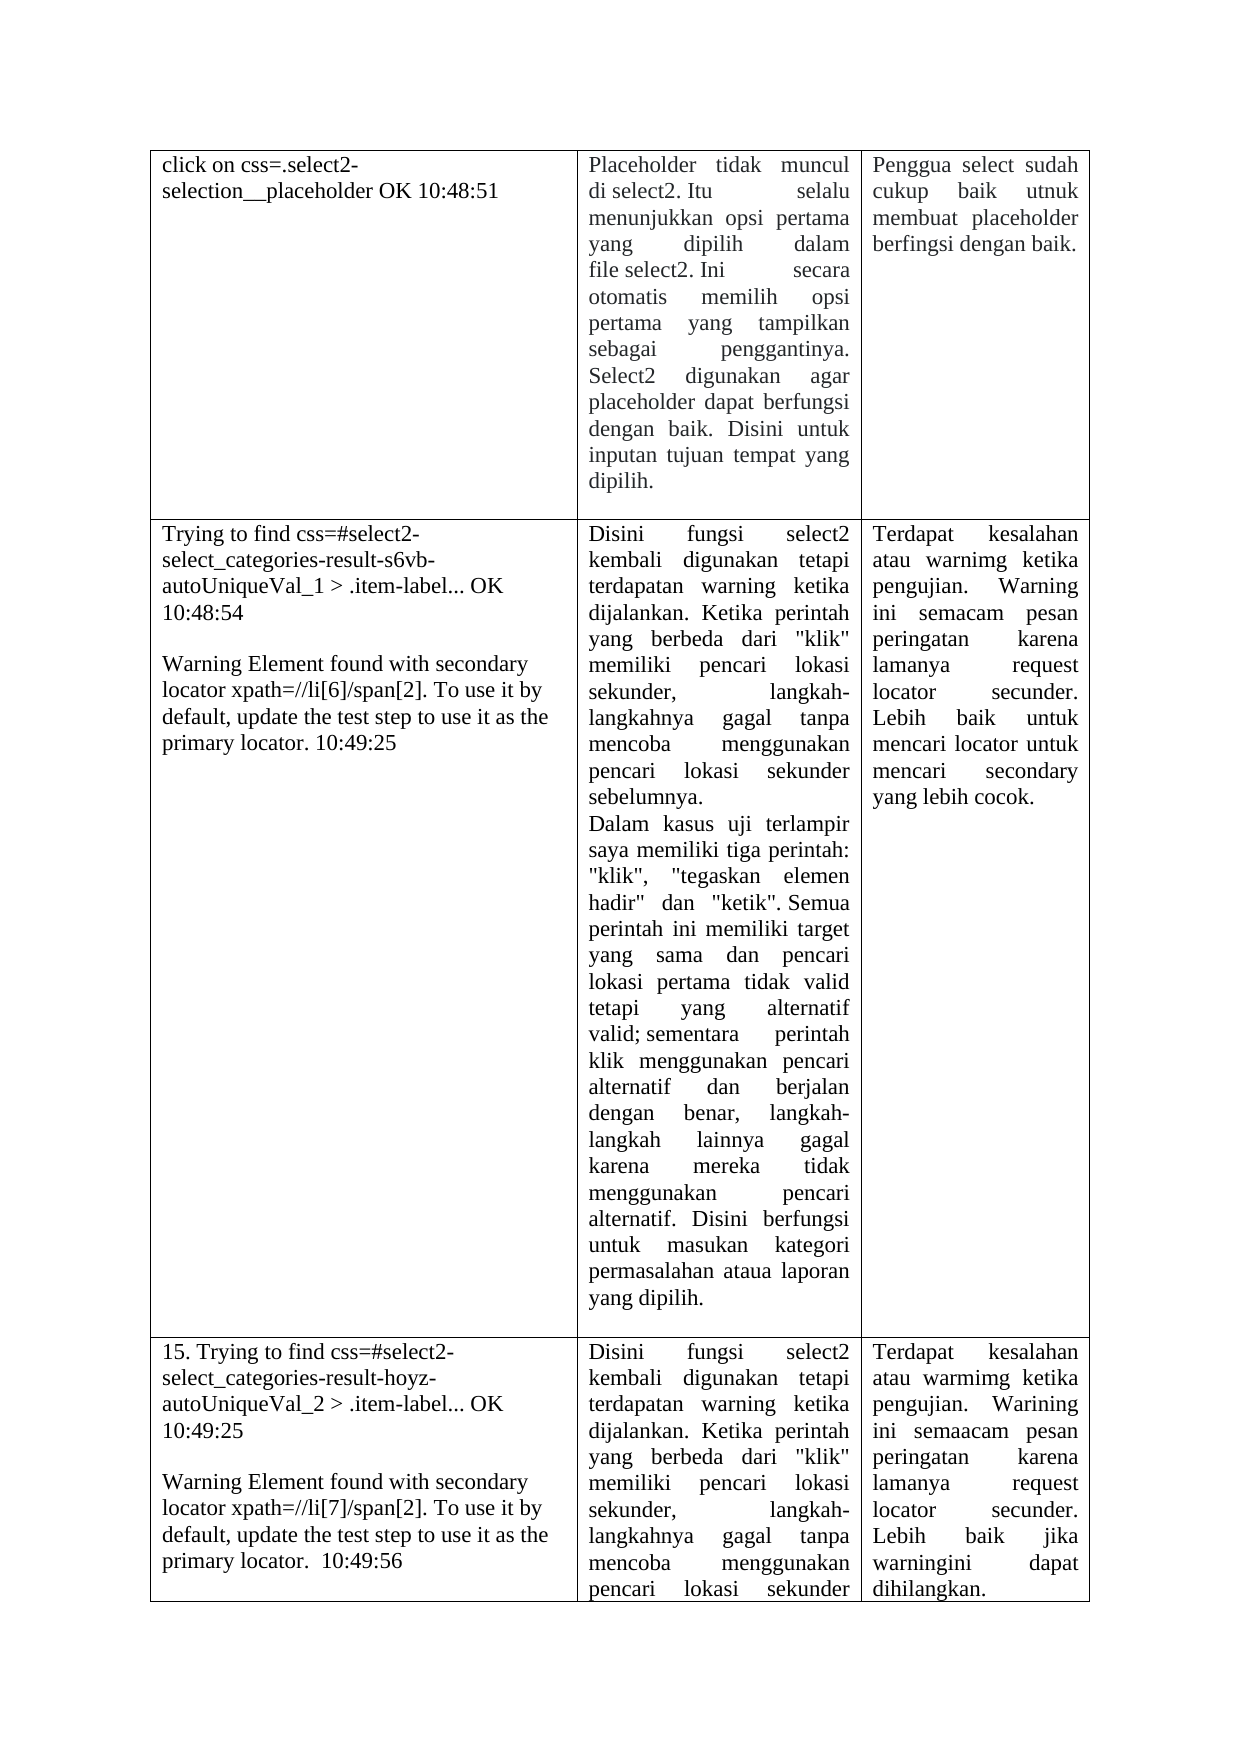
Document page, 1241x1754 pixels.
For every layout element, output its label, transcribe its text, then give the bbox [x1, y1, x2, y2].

table_cell click on css=.select2-selection__placeholder OK 10:48:51 [151, 151, 577, 519]
table_cell Disini fungsi select2 kembali digunakan tetapi terdapatan warning ketika dijalankan. Ketika perintah yang berbeda dari "klik" memiliki pencari lokasi sekunder, langkah-langkahnya gagal tanpa mencoba menggunakan pencari lokasi sekunder sebelumnya. Dalam kasus uji terlampir saya memiliki tiga perintah: "klik", "tegaskan elemen hadir" dan "ketik". Semua perintah ini memiliki target yang sama dan pencari lokasi pertama tidak valid tetapi yang alternatif valid; sementara perintah klik menggunakan pencari alternatif dan berjalan dengan benar, langkah-langkah lainnya gagal karena mereka tidak menggunakan pencari alternatif. Disini berfungsi untuk masukan kategori permasalahan ataua laporan yang dipilih. [578, 520, 861, 1337]
table_cell Penggua select sudah cukup baik utnuk membuat placeholder berfingsi dengan baik. [862, 151, 1089, 519]
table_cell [578, 1338, 861, 1601]
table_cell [862, 1338, 1089, 1601]
table_cell Trying to find css=#select2-select_categories-result-s6vb-autoUniqueVal_1 > .item-label... OK 10:48:54 Warning Element found with secondary locator xpath=//li[6]/span[2]. To use it by default, update the test step to use it as the primary locator. 10:49:25 [151, 520, 577, 1337]
table_cell Terdapat kesalahan atau warnimg ketika pengujian. Warning ini semacam pesan peringatan karena lamanya request locator secunder. Lebih baik untuk mencari locator untuk mencari secondary yang lebih cocok. [862, 520, 1089, 1337]
table_cell Placeholder tidak muncul di select2. Itu selalu menunjukkan opsi pertama yang dipilih dalam file select2. Ini secara otomatis memilih opsi pertama yang tampilkan sebagai penggantinya. Select2 digunakan agar placeholder dapat berfungsi dengan baik. Disini untuk inputan tujuan tempat yang dipilih. [578, 151, 861, 519]
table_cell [151, 1338, 577, 1601]
